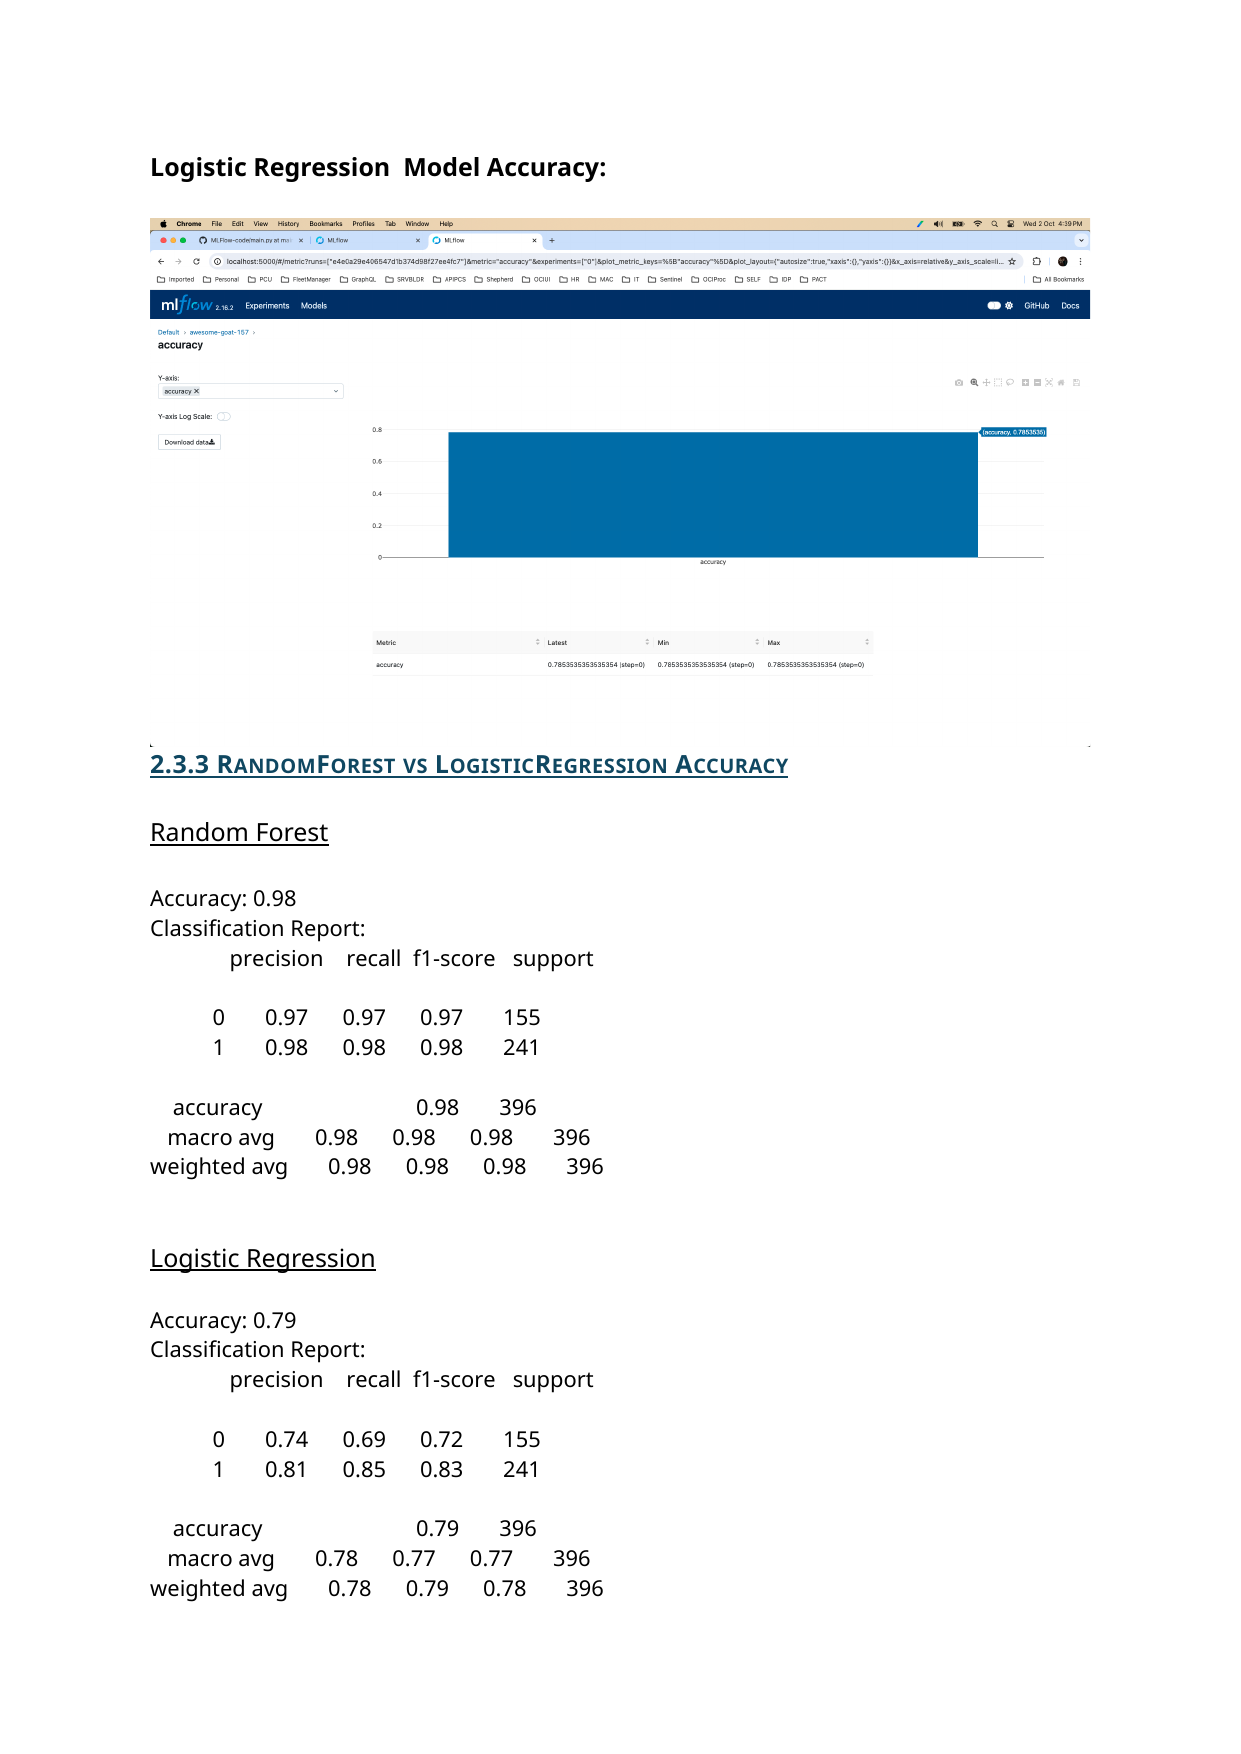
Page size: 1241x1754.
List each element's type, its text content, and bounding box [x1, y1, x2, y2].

text accuracy 0.79 396 [150, 1513, 1090, 1543]
text Accuracy: 0.79 [150, 1304, 1090, 1334]
text 0 0.97 0.97 0.97 155 [150, 1002, 1090, 1032]
text Logistic Regression [150, 1241, 1090, 1275]
text Classification Report: [150, 1334, 1090, 1364]
text Logistic Regression Model Accuracy: [150, 150, 1090, 184]
text Classification Report: [150, 913, 1090, 943]
text accuracy 0.98 396 [150, 1092, 1090, 1122]
text precision recall f1-score support [150, 1364, 1090, 1394]
text precision recall f1-score support [150, 943, 1090, 973]
text 2.3.3 RandomForest vs LogisticRegression Accuracy [150, 747, 1090, 781]
text 1 0.98 0.98 0.98 241 [150, 1032, 1090, 1062]
text Random Forest [150, 815, 1090, 849]
text Accuracy: 0.98 [150, 883, 1090, 913]
text weighted avg 0.98 0.98 0.98 396 [150, 1151, 1090, 1181]
picture [150, 218, 1091, 747]
text macro avg 0.78 0.77 0.77 396 [150, 1543, 1090, 1573]
text weighted avg 0.78 0.79 0.78 396 [150, 1573, 1090, 1602]
text macro avg 0.98 0.98 0.98 396 [150, 1122, 1090, 1151]
text 1 0.81 0.85 0.83 241 [150, 1453, 1090, 1483]
text 0 0.74 0.69 0.72 155 [150, 1424, 1090, 1453]
